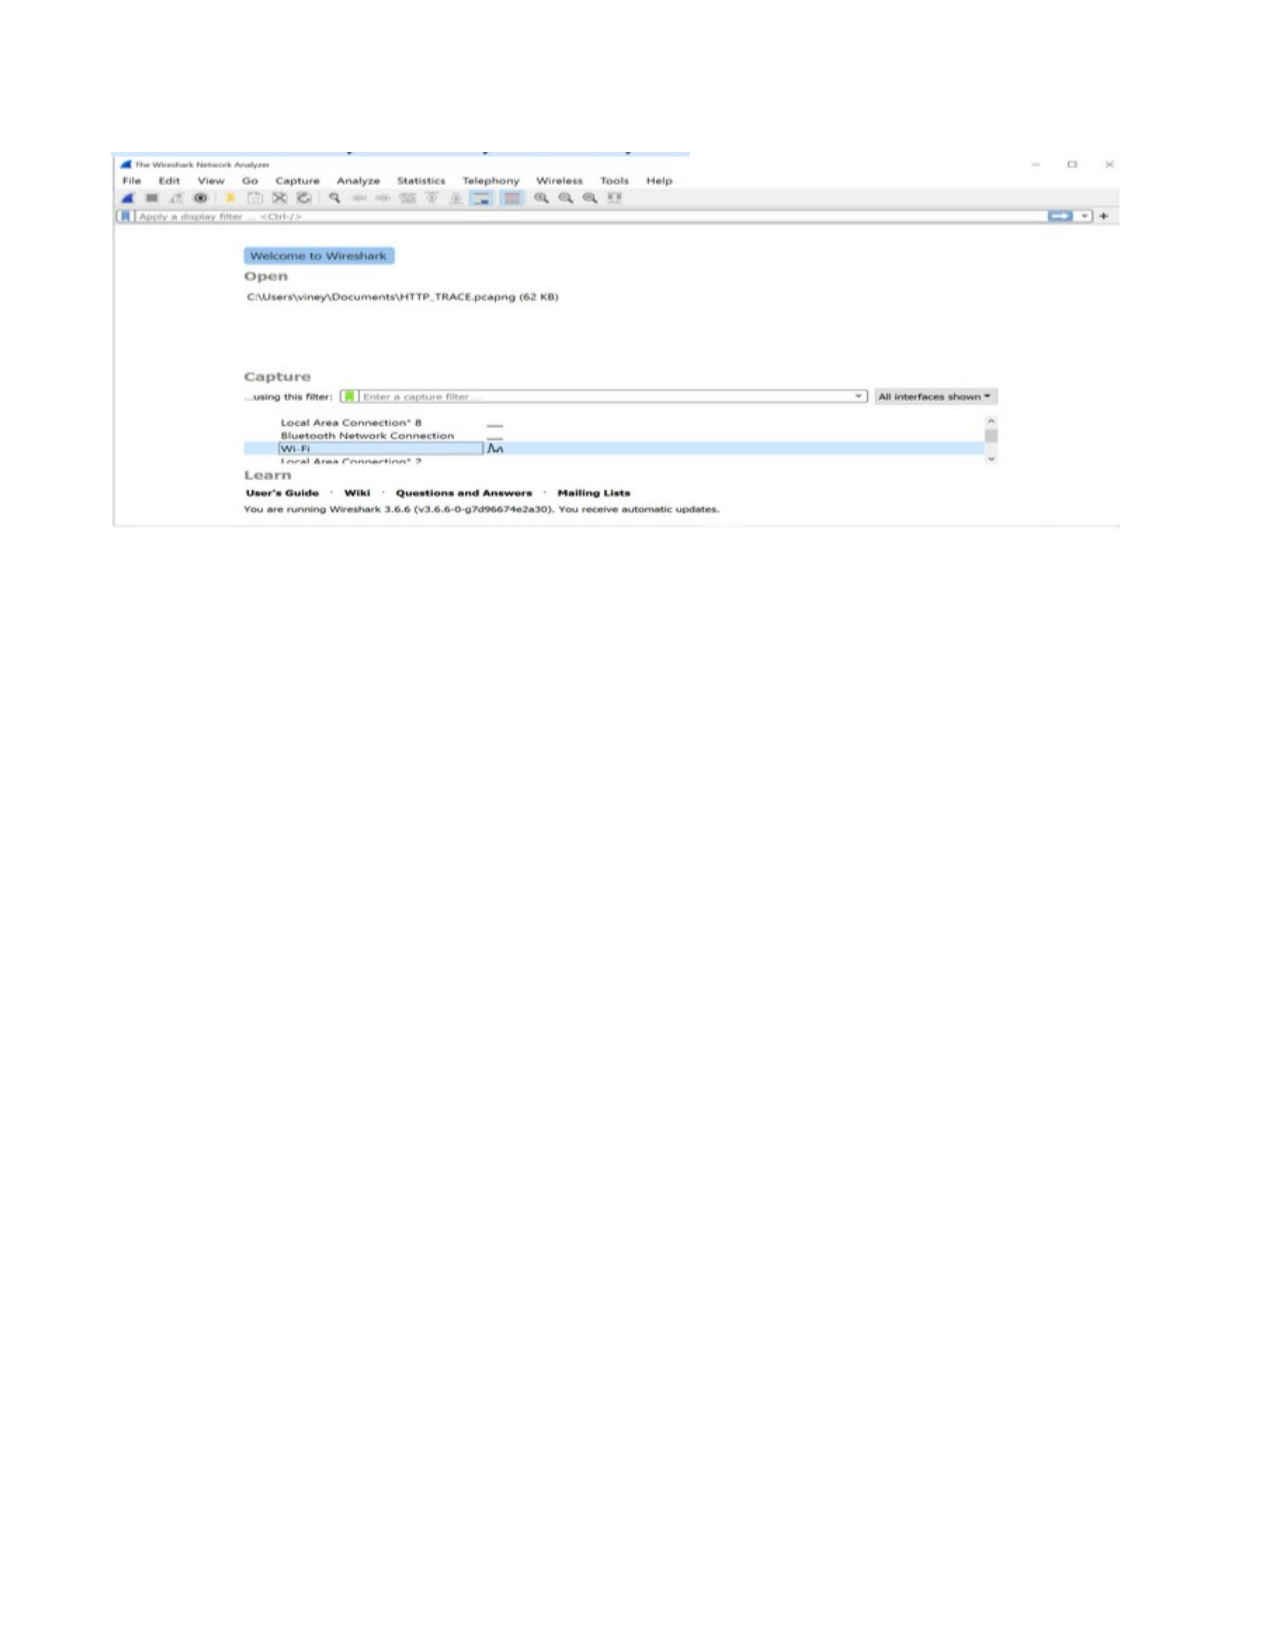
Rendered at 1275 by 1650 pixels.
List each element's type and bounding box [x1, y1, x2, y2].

picture [110, 152, 1124, 531]
